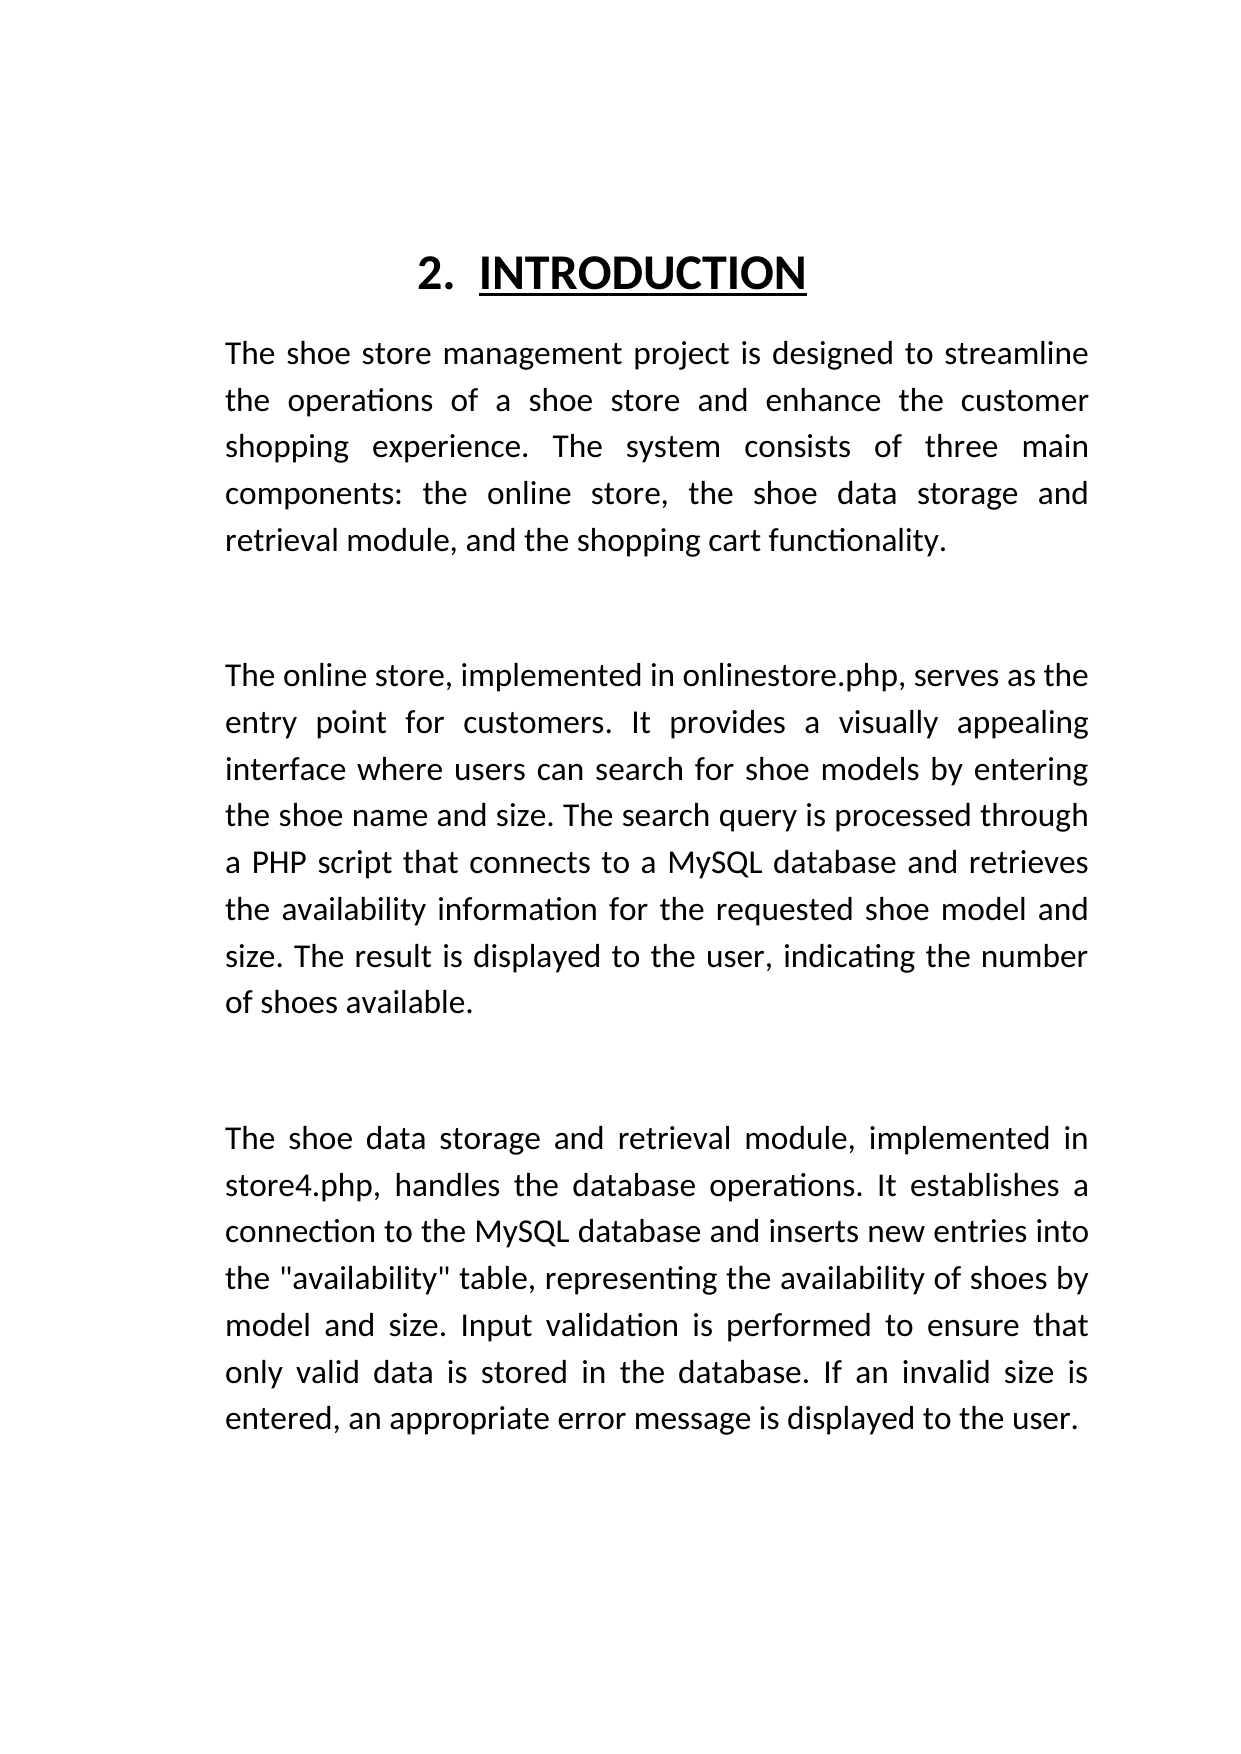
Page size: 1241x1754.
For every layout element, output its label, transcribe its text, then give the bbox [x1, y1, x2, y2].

text The shoe store management project is designed to streamline the operations of a shoe store and enhance the customer shopping experience. The system consists of three main components: the online store, the shoe data storage and retrieval module, and the shopping cart functionality. [225, 332, 1090, 560]
text 2. INTRODUCTION [225, 241, 1090, 302]
text The shoe data storage and retrieval module, implemented in store4.php, handles the database operations. It establishes a connection to the MySQL database and inserts new entries into the "availability" table, representing the availability of shoes by model and size. Input validation is performed to ensure that only valid data is stored in the database. If an invalid size is entered, an appropriate error message is displayed to the user. [225, 1117, 1090, 1438]
text The online store, implemented in onlinestore.php, serves as the entry point for customers. It provides a visually appealing interface where users can search for shoe models by entering the shoe name and size. The search query is processed through a PHP script that connects to a MySQL database and retrieves the availability information for the requested shoe model and size. The result is displayed to the user, indicating the number of shoes available. [225, 654, 1090, 1022]
